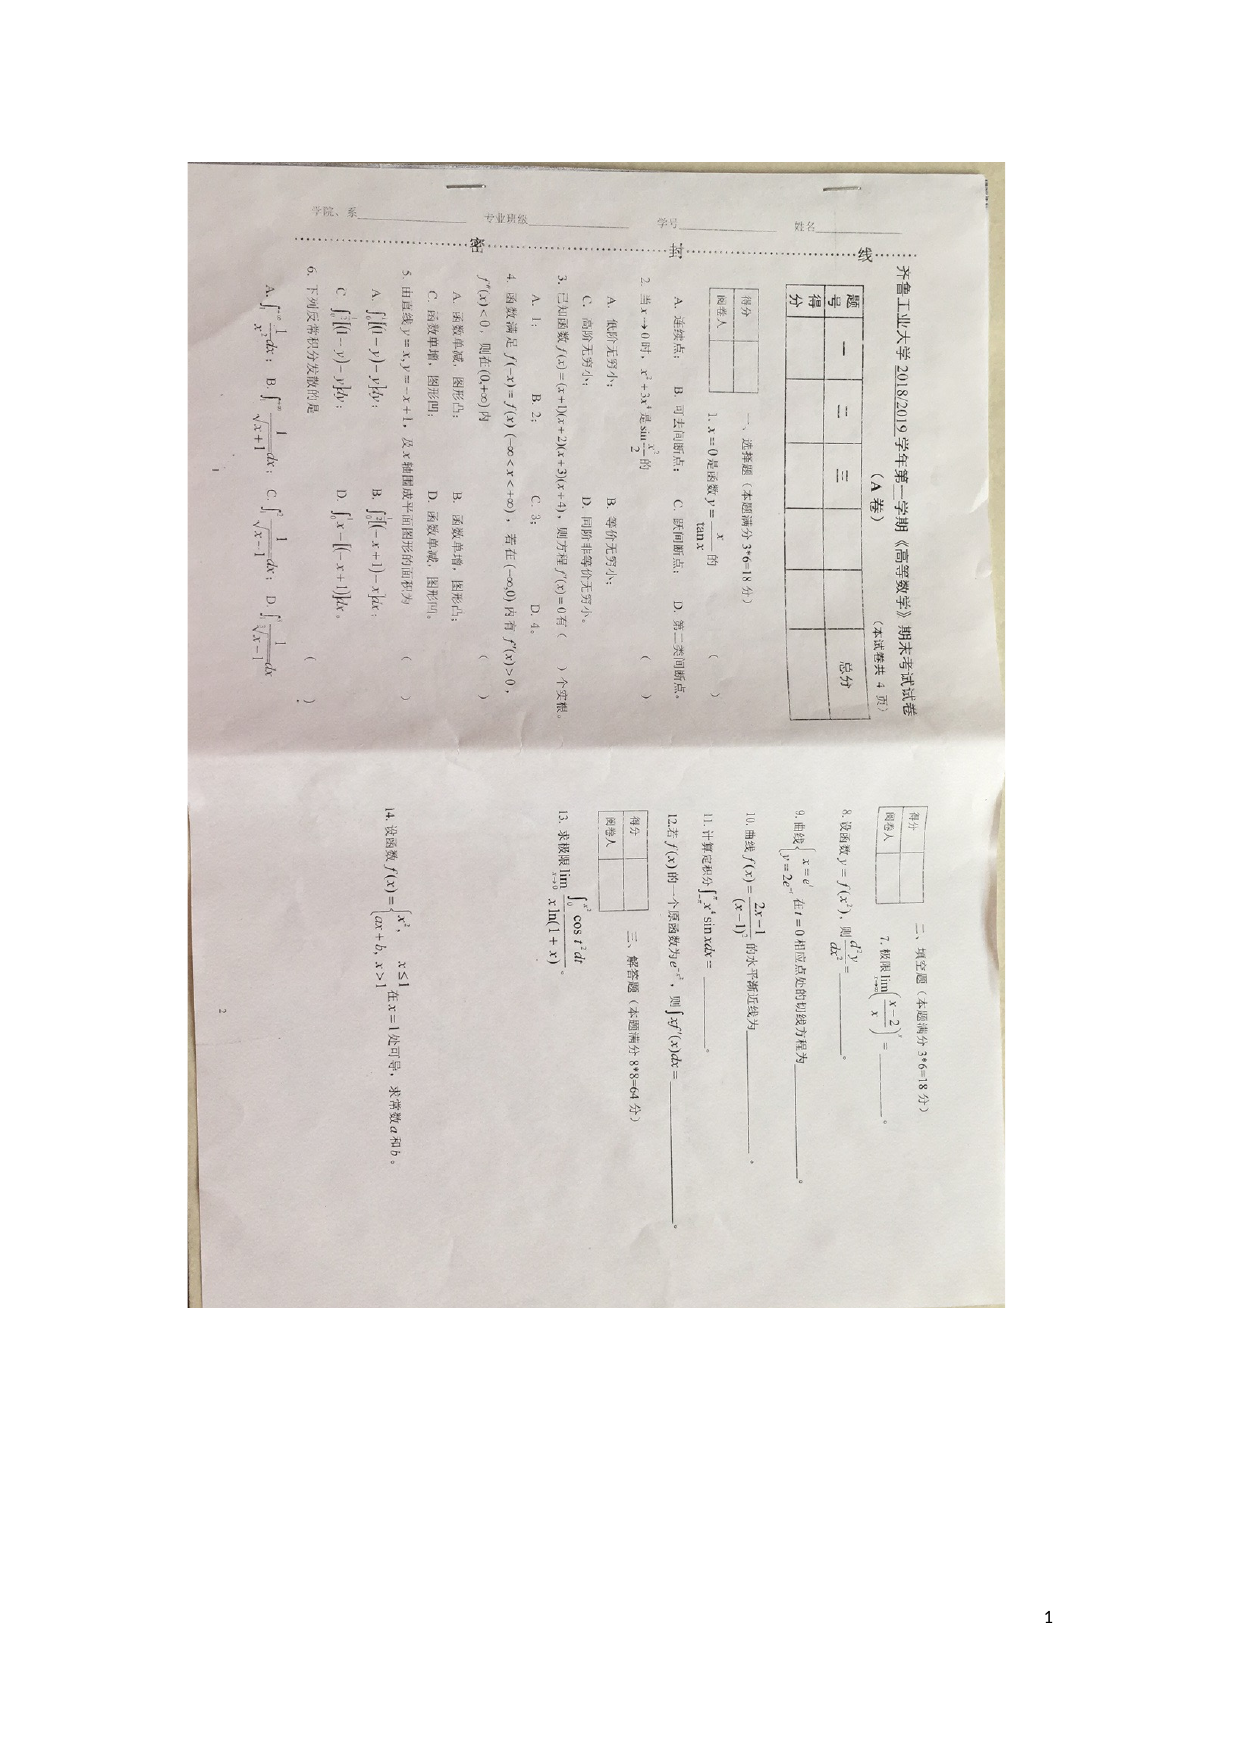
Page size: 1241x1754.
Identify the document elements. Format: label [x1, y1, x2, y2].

picture [187, 162, 1006, 1308]
